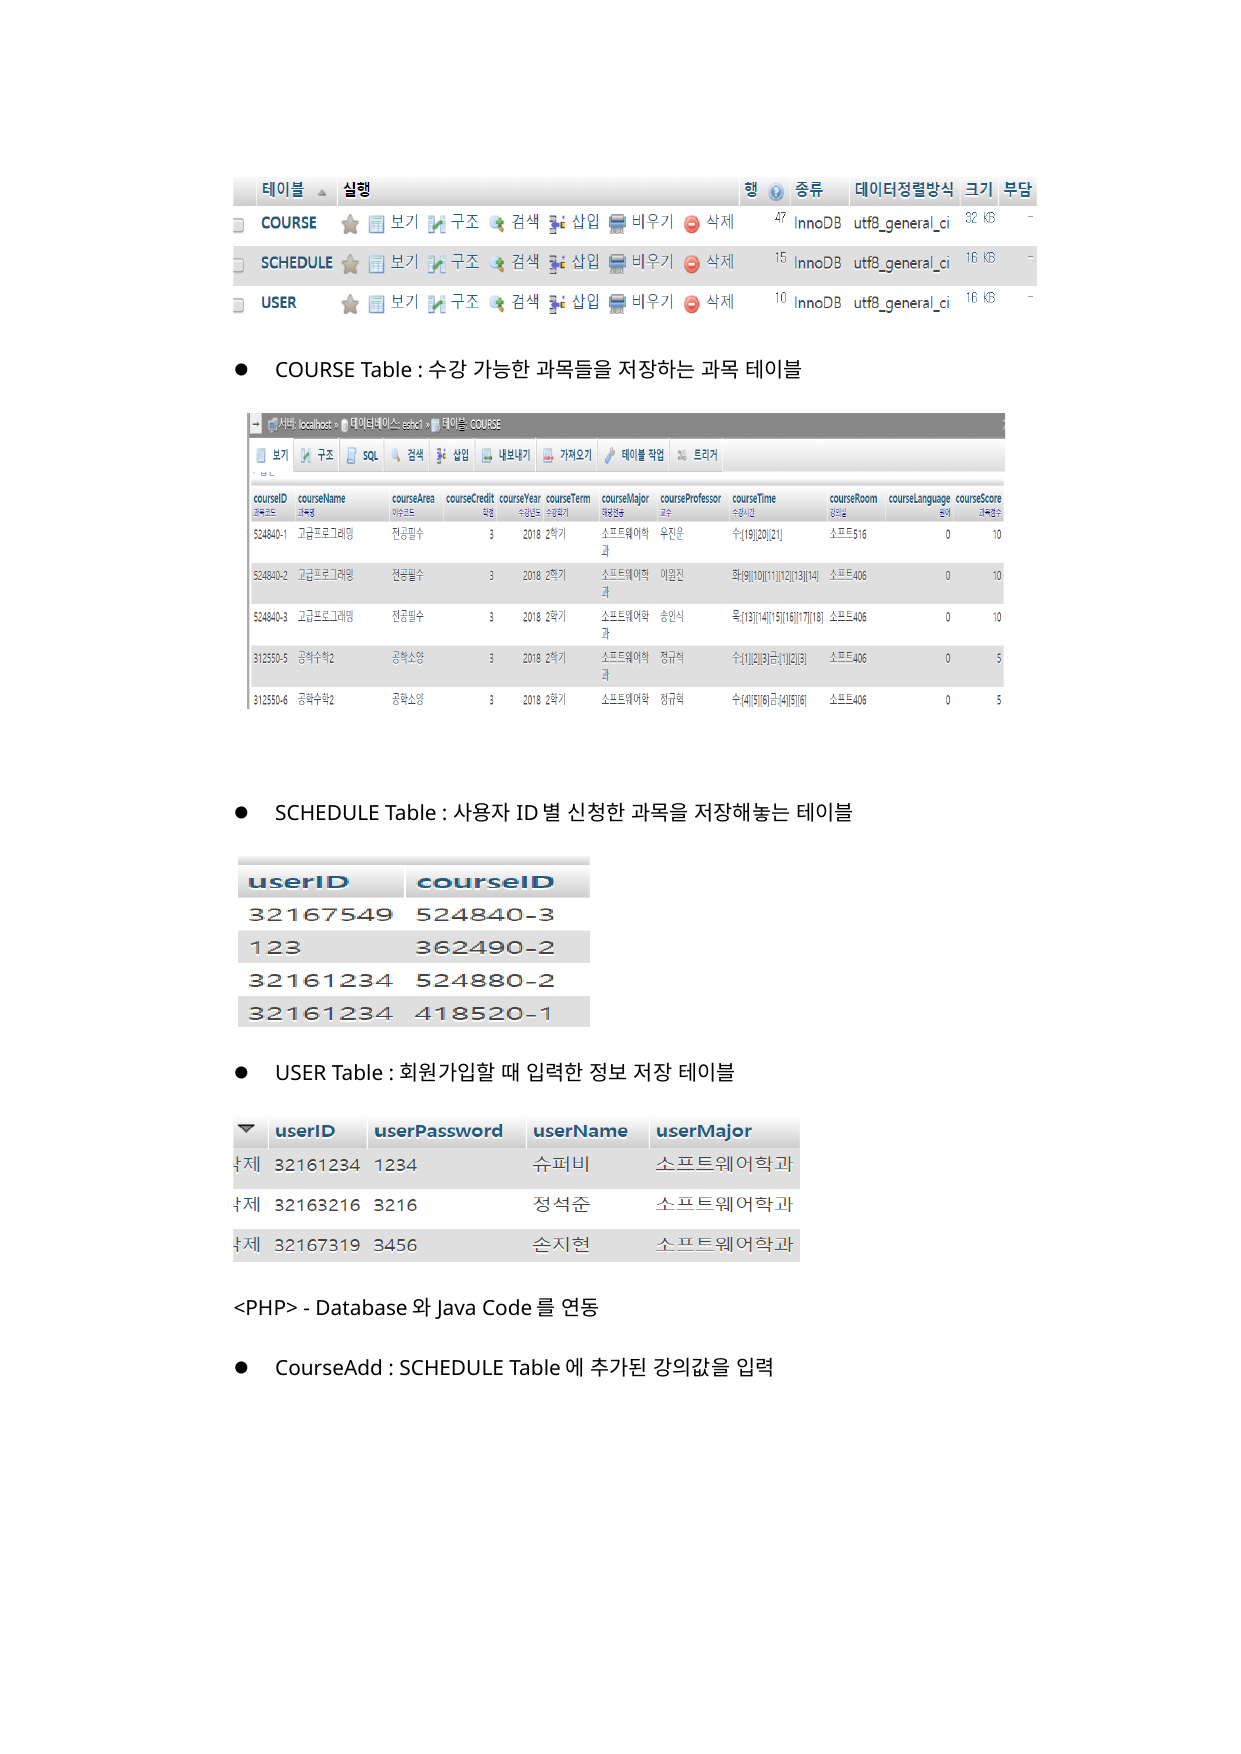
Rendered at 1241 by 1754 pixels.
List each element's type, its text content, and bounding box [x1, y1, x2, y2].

list SCHEDULE Table : 사용자 ID별 신청한 과목을 저장해놓는 테이블 [233, 796, 1090, 826]
list USER Table : 회원가입할 때 입력한 정보 저장 테이블 [233, 1056, 1090, 1086]
picture [247, 413, 1006, 709]
list CourseAdd : SCHEDULE Table에 추가된 강의값을 입력 [233, 1351, 1090, 1381]
picture [233, 1116, 816, 1262]
picture [233, 177, 1040, 325]
list COURSE Table : 수강 가능한 과목들을 저장하는 과목 테이블 [233, 354, 1090, 384]
text <PHP> - Database와 Java Code를 연동 [150, 1291, 1090, 1321]
picture [233, 856, 597, 1027]
